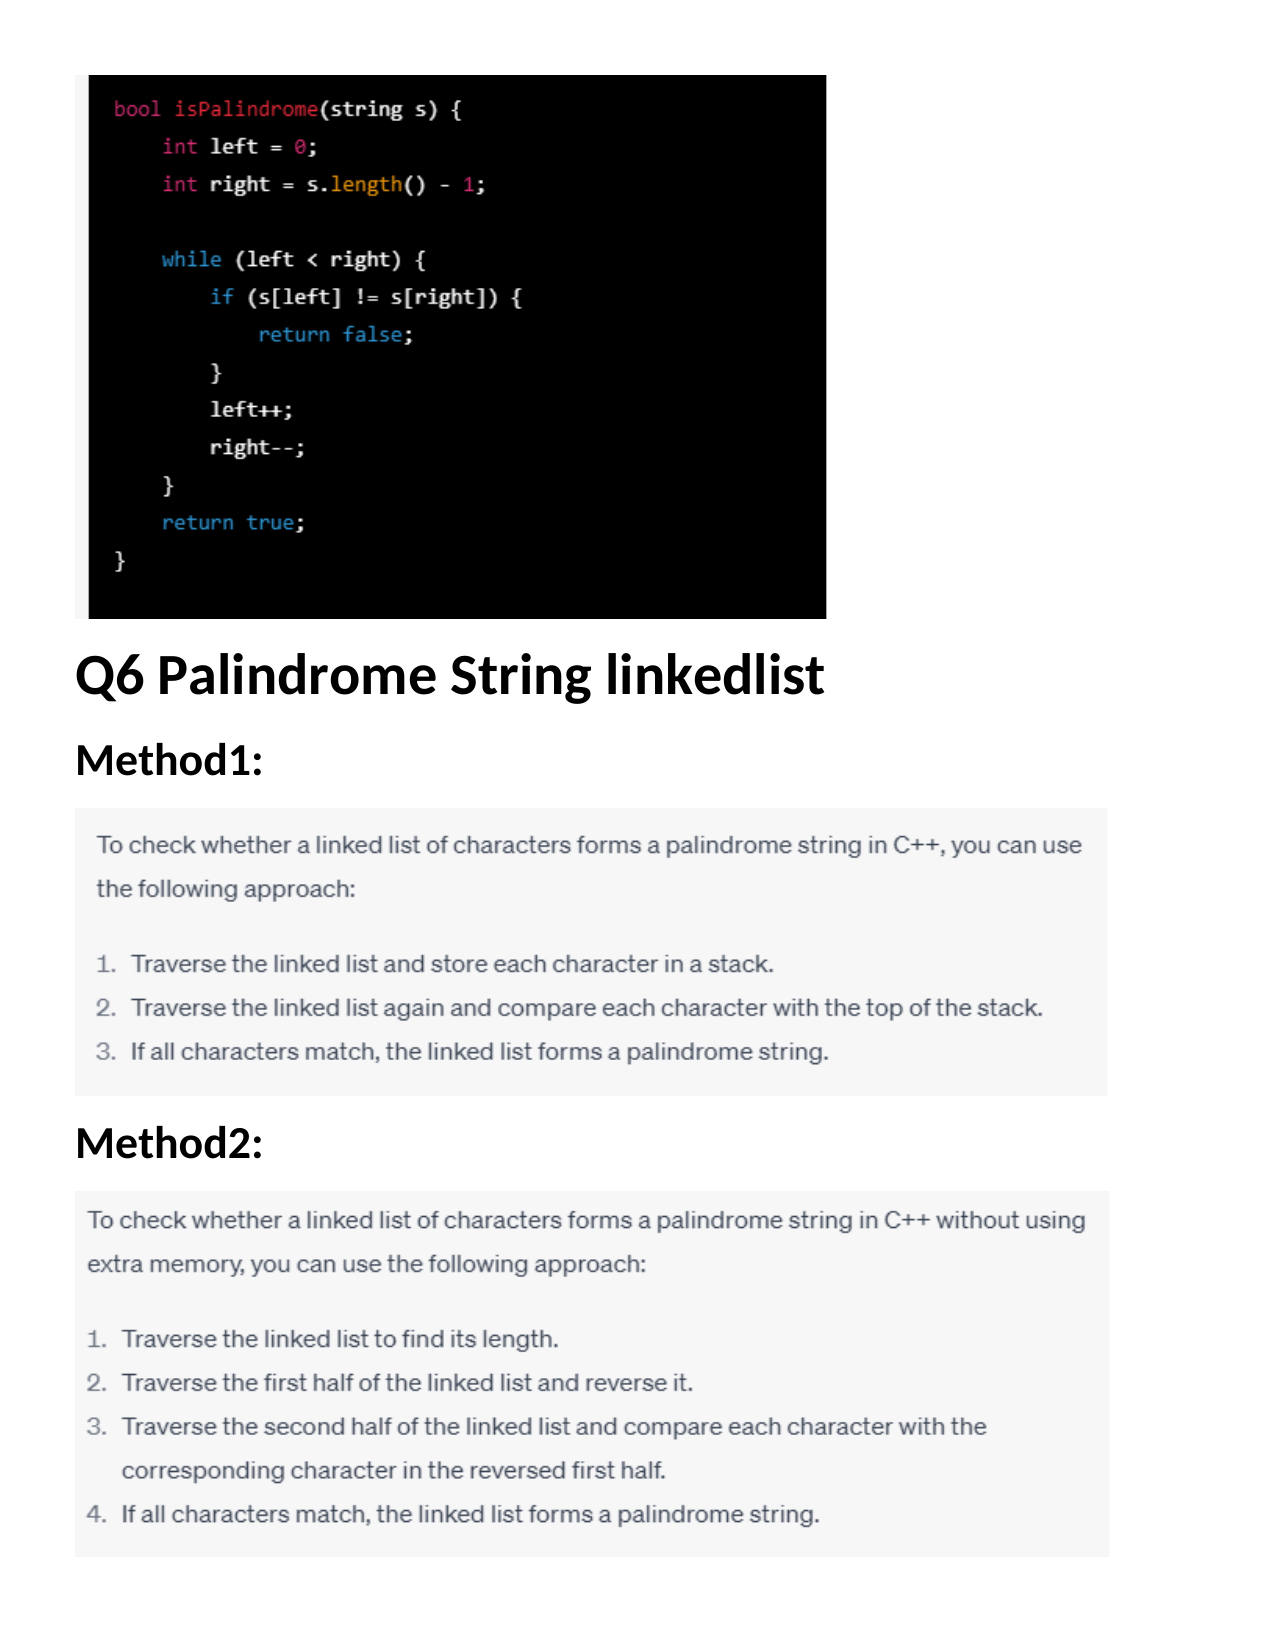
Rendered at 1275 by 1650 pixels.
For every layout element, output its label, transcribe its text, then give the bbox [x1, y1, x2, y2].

text Q6 Palindrome String linkedlist [75, 638, 1200, 709]
text Method1: [75, 731, 1200, 787]
picture [75, 1191, 1110, 1557]
picture [75, 75, 827, 619]
picture [75, 808, 1108, 1096]
text Method2: [75, 1114, 1200, 1170]
